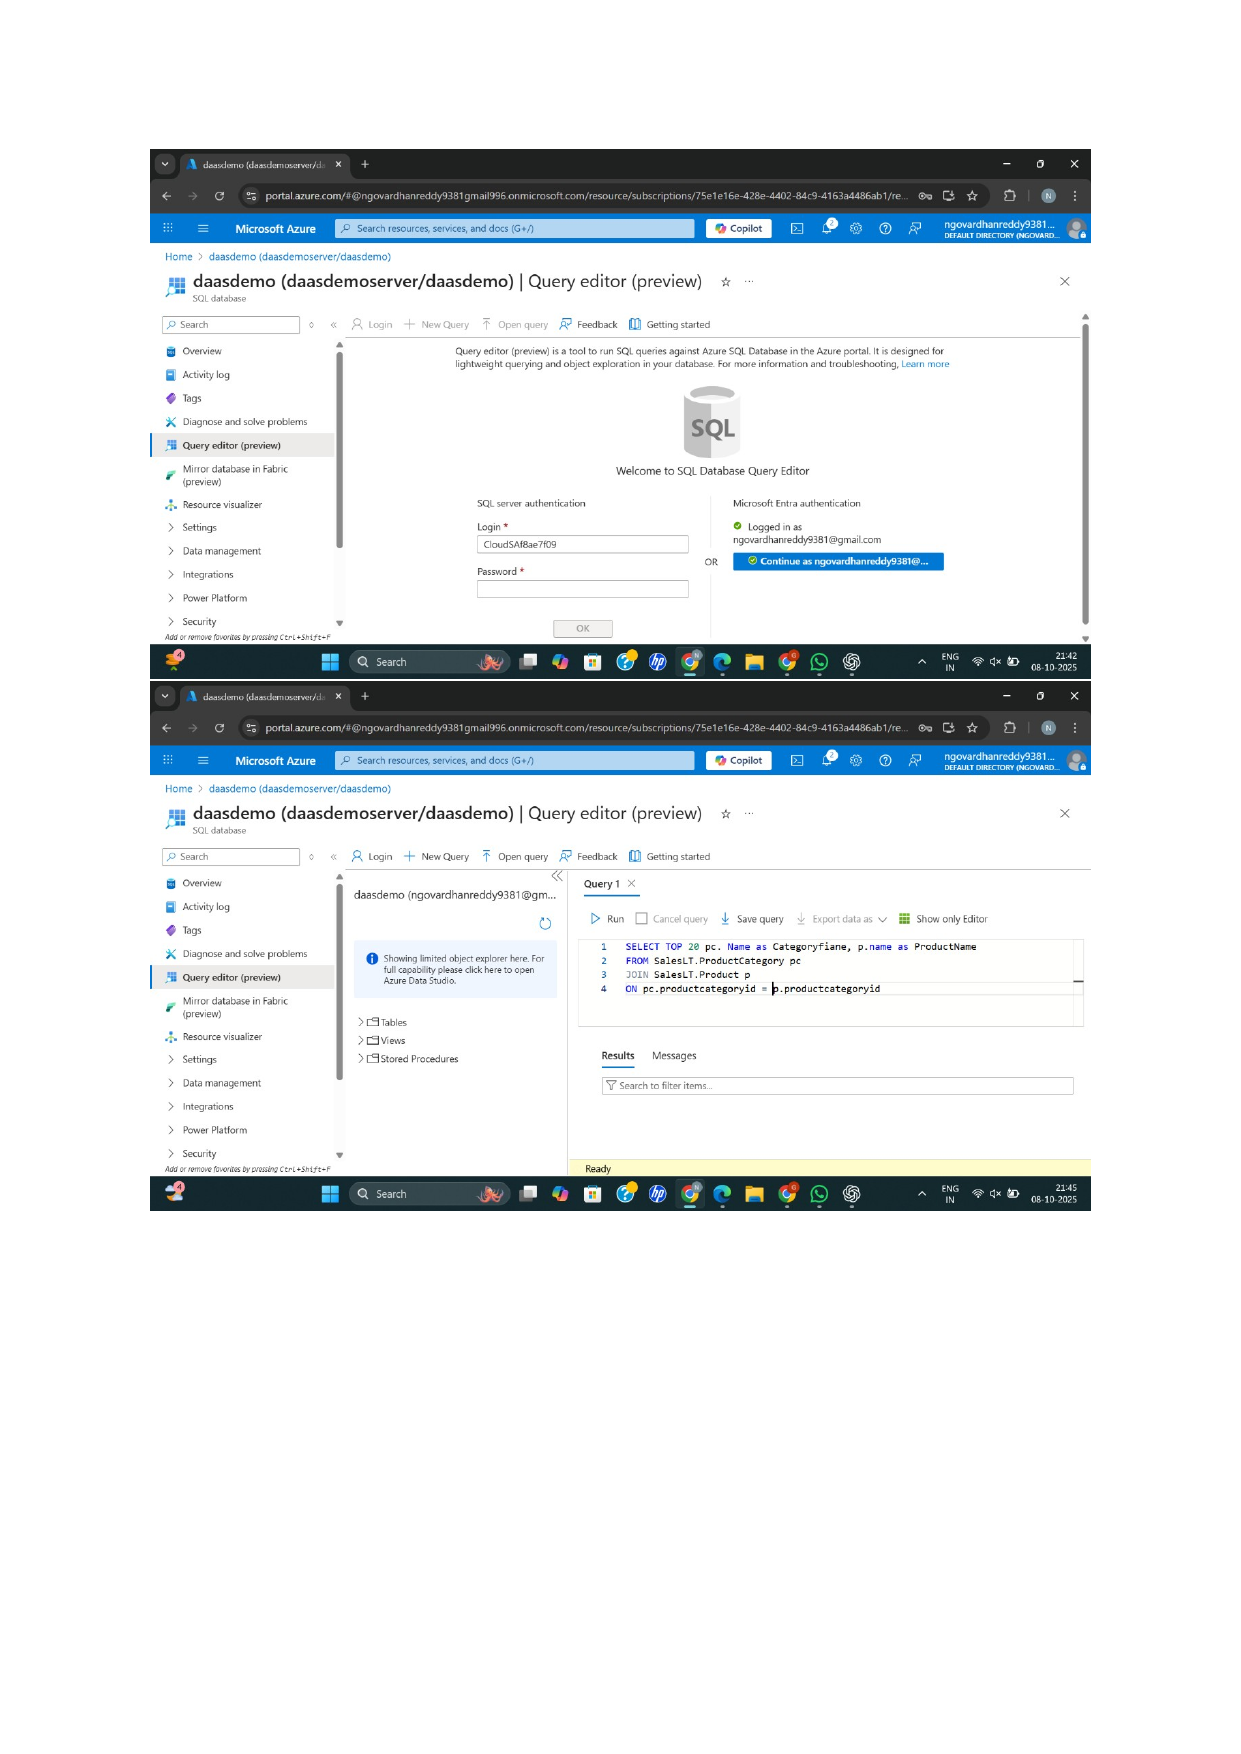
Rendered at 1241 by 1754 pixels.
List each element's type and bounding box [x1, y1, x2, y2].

picture [150, 681, 1091, 1211]
picture [150, 149, 1091, 679]
